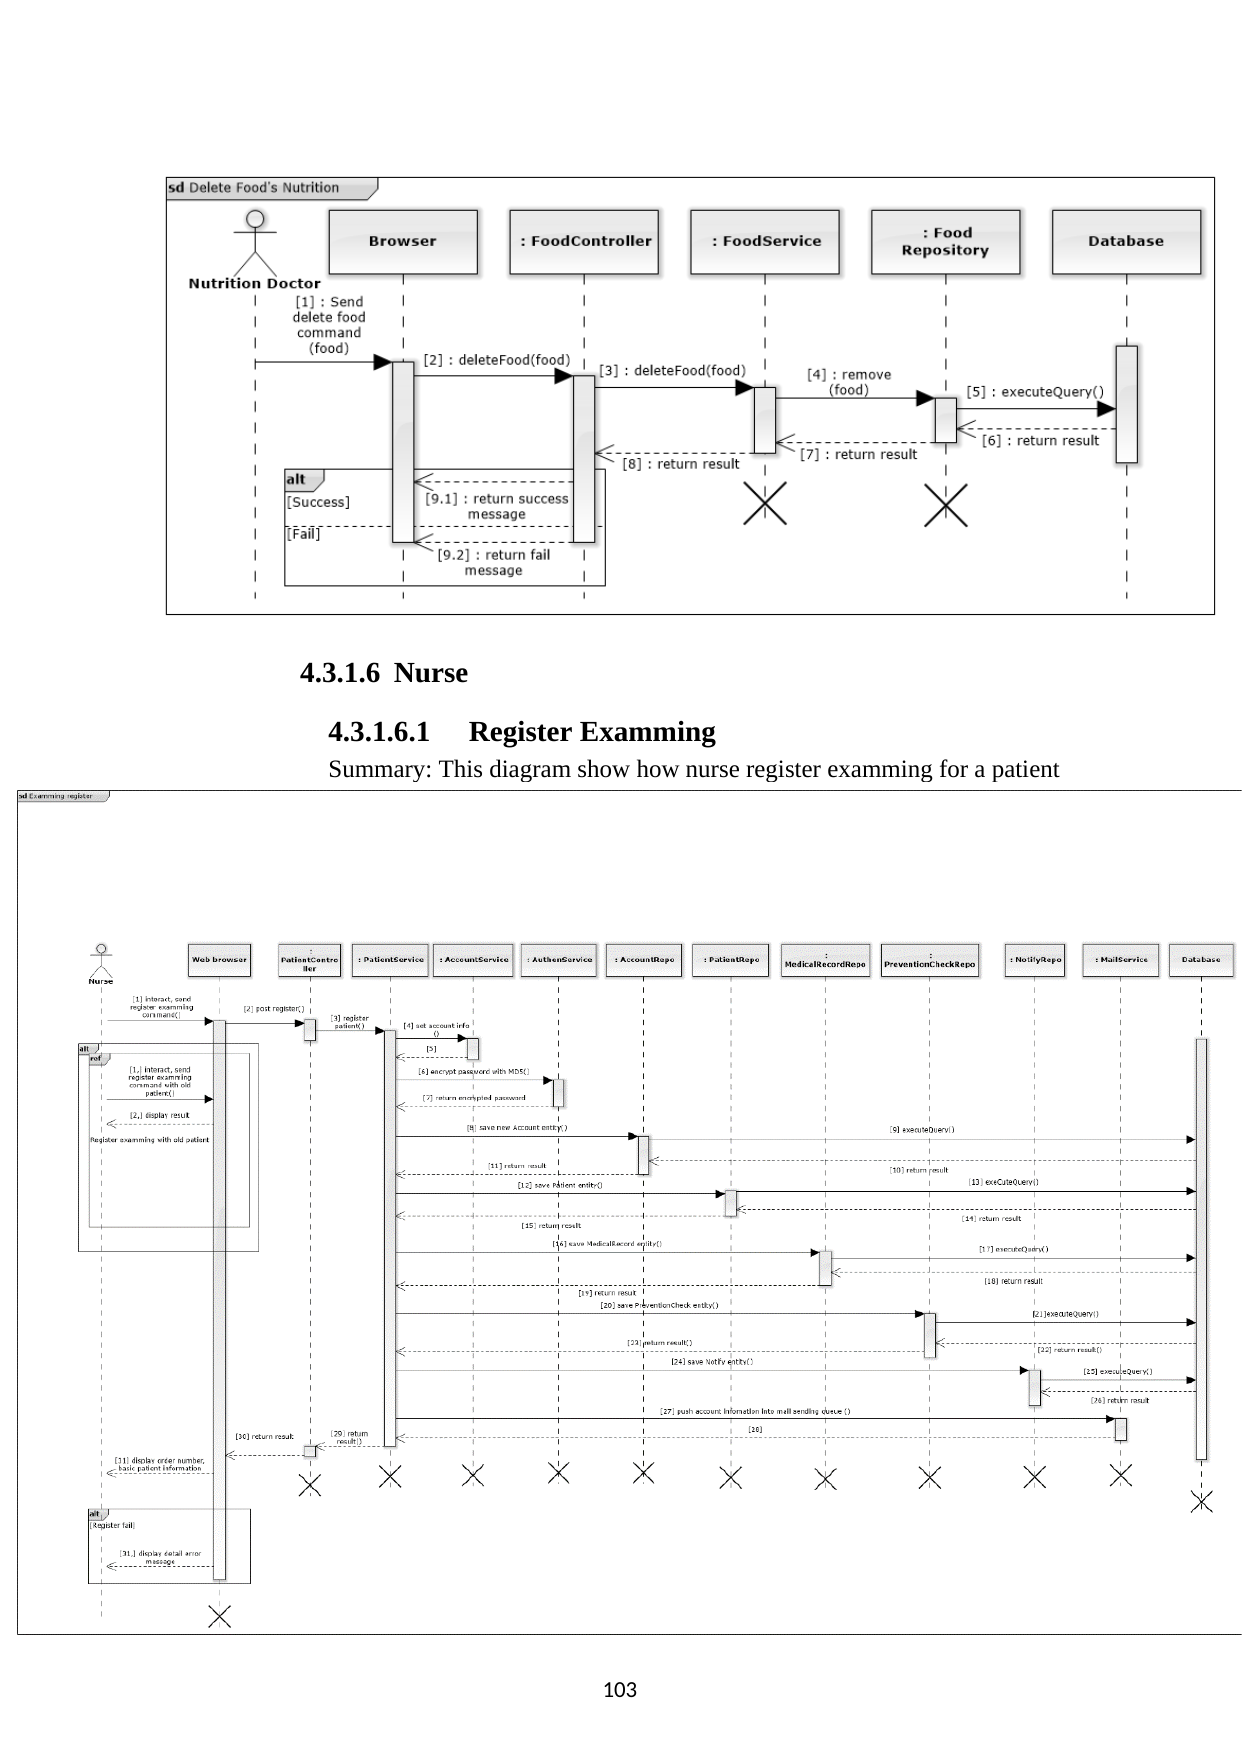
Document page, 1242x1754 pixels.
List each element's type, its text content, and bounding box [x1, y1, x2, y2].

text Summary: This diagram show how nurse register examming for a patient [328, 754, 1146, 782]
picture [9, 782, 1242, 1642]
picture [150, 162, 1231, 631]
subtitle Nurse [300, 655, 1146, 689]
subtitle Register Examming [328, 714, 1146, 747]
